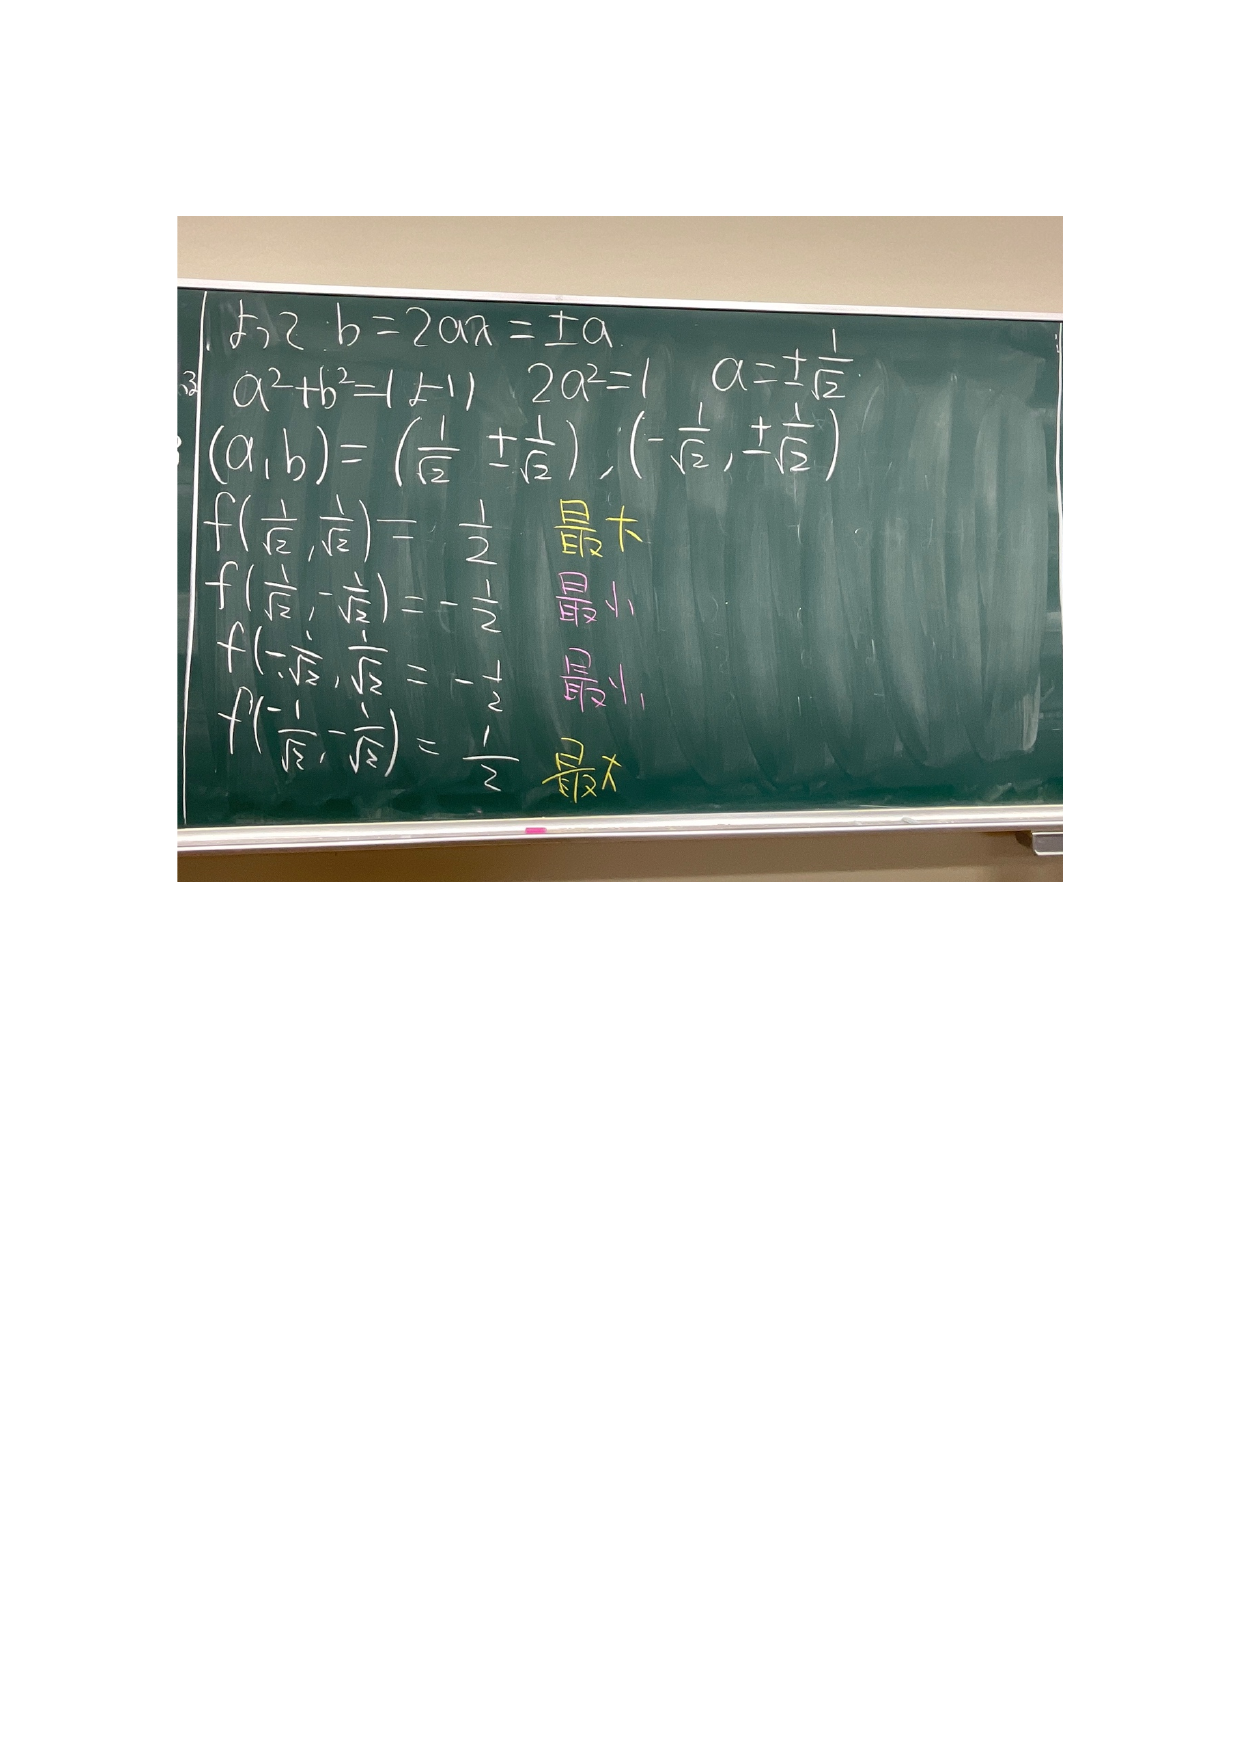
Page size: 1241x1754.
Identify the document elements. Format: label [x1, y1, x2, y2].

picture [177, 216, 1063, 882]
